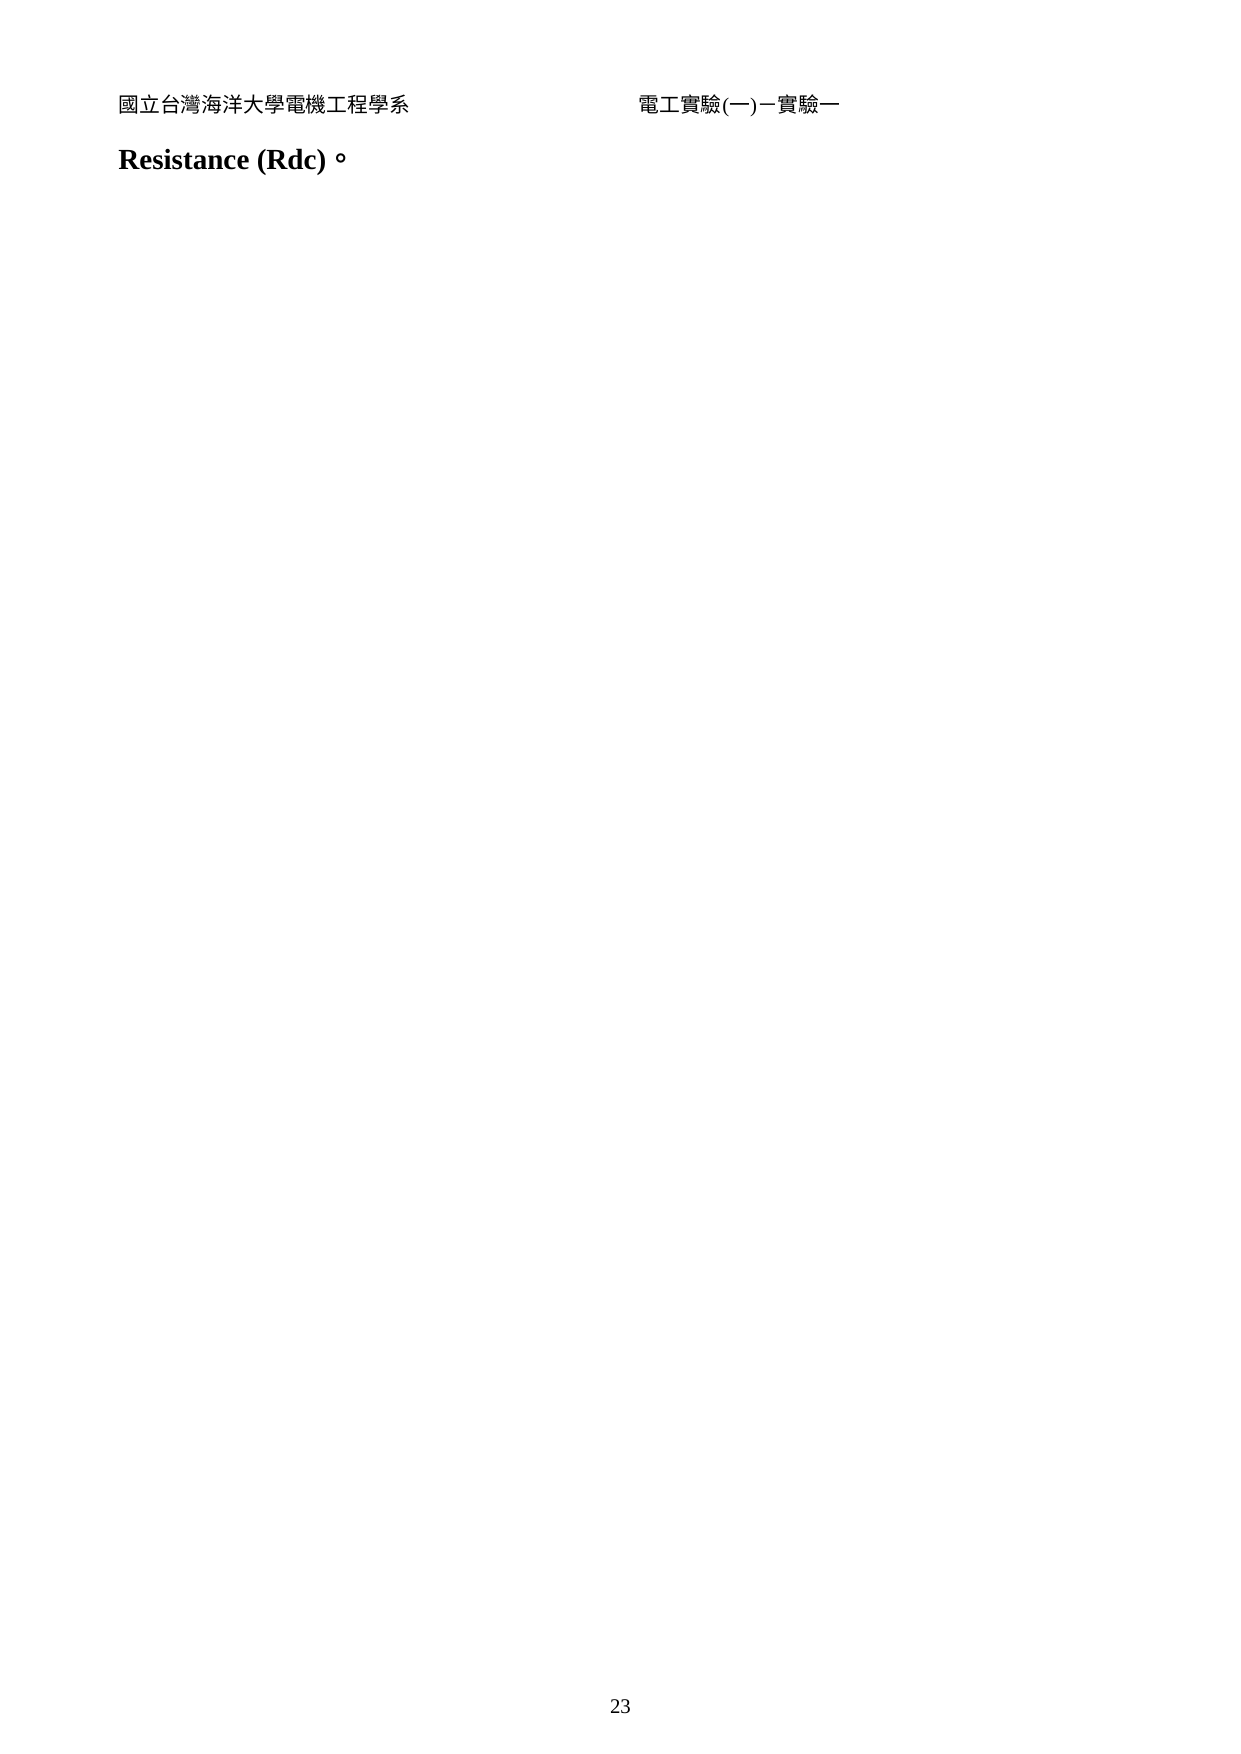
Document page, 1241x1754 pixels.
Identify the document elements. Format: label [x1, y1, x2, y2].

text [118, 119, 1122, 194]
